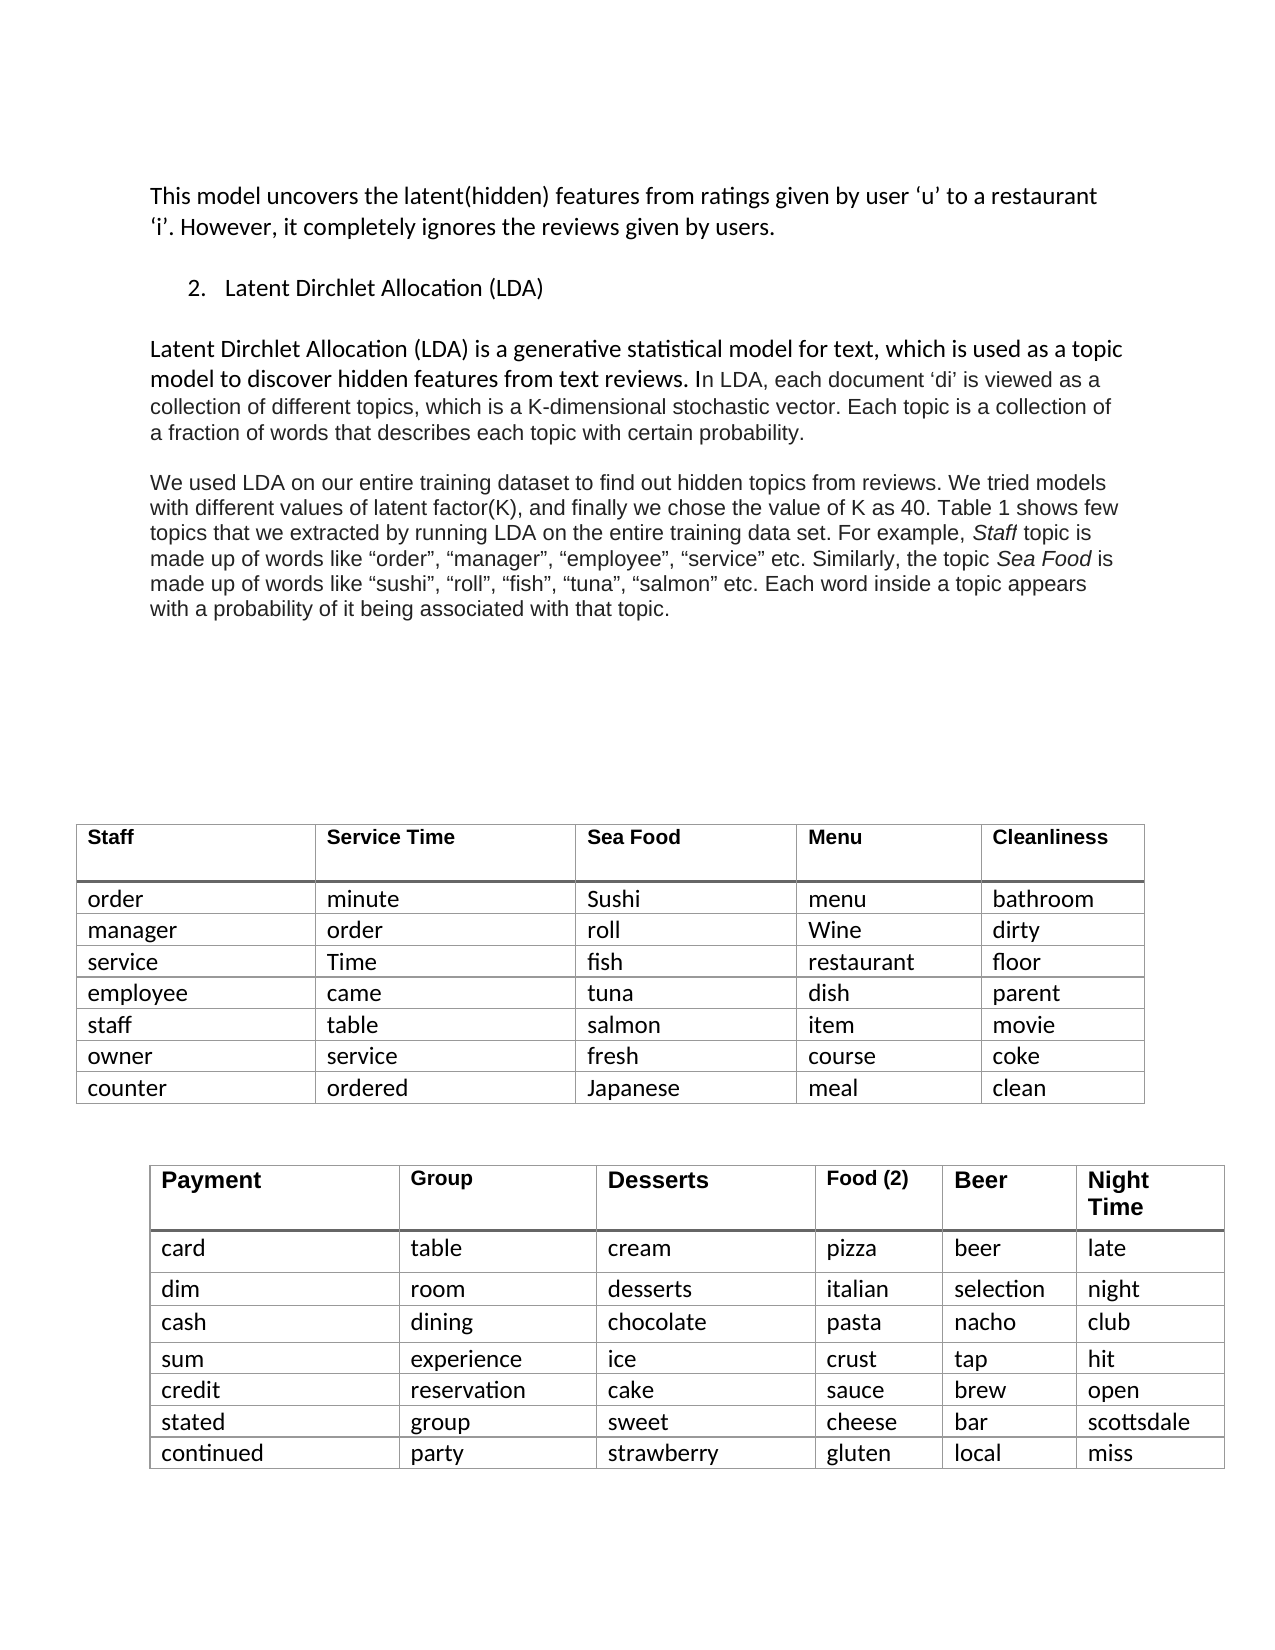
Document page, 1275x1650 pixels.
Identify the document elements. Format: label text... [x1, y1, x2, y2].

table_cell manager [77, 914, 315, 945]
table_header Group [400, 1166, 596, 1229]
table_cell desserts [597, 1273, 815, 1305]
text Latent Dirchlet Allocation (LDA) is a generative statistical model for text, which is used as a topic model to discover hidden features from text reviews. In LDA, each document ‘di’ is viewed as a collection of different topics, which is a K-dimensional stochastic vector. Each topic is a collection of a fraction of words that describes each topic with certain probability. [150, 333, 1125, 444]
table_cell floor [982, 946, 1144, 976]
table_cell miss [1077, 1438, 1224, 1468]
table_cell experience [400, 1343, 596, 1373]
table_cell staff [77, 1009, 315, 1039]
table_cell Wine [797, 914, 981, 945]
table_cell open [1077, 1374, 1224, 1405]
table_header Beer [943, 1166, 1076, 1229]
table_header Service Time [316, 825, 575, 879]
table_cell Time [316, 946, 575, 976]
table_cell pasta [816, 1306, 942, 1342]
table_cell late [1077, 1232, 1224, 1272]
table_cell dim [151, 1273, 399, 1305]
table_cell coke [982, 1041, 1144, 1071]
table_cell stated [151, 1406, 399, 1436]
table_cell brew [943, 1374, 1076, 1405]
table_cell club [1077, 1306, 1224, 1342]
table_cell chocolate [597, 1306, 815, 1342]
table_cell room [400, 1273, 596, 1305]
table_cell pizza [816, 1232, 942, 1272]
table_cell ice [597, 1343, 815, 1373]
table_header Night Time [1077, 1166, 1224, 1229]
table_cell table [316, 1009, 575, 1039]
table_header Sea Food [576, 825, 796, 879]
table_cell selection [943, 1273, 1076, 1305]
table_cell cash [151, 1306, 399, 1342]
table_cell italian [816, 1273, 942, 1305]
table_cell menu [797, 883, 981, 913]
table_cell movie [982, 1009, 1144, 1039]
table_cell reservation [400, 1374, 596, 1405]
table_cell hit [1077, 1343, 1224, 1373]
table_cell table [400, 1232, 596, 1272]
table_cell cheese [816, 1406, 942, 1436]
text This model uncovers the latent(hidden) features from ratings given by user ‘u’ to a restaurant ‘i’. However, it completely ignores the reviews given by users. [150, 181, 1125, 242]
table_cell crust [816, 1343, 942, 1373]
table_cell came [316, 978, 575, 1008]
table_cell parent [982, 978, 1144, 1008]
table_cell roll [576, 914, 796, 945]
table_cell strawberry [597, 1438, 815, 1468]
table_cell sweet [597, 1406, 815, 1436]
table_cell employee [77, 978, 315, 1008]
table_header Desserts [597, 1166, 815, 1229]
table_cell nacho [943, 1306, 1076, 1342]
table_cell ordered [316, 1072, 575, 1103]
table_cell tap [943, 1343, 1076, 1373]
table_cell sauce [816, 1374, 942, 1405]
table_cell dining [400, 1306, 596, 1342]
table_cell minute [316, 883, 575, 913]
table_cell continued [151, 1438, 399, 1468]
table_cell bar [943, 1406, 1076, 1436]
table_header Staff [77, 825, 315, 879]
table_cell local [943, 1438, 1076, 1468]
table_header Menu [797, 825, 981, 879]
table_header Food (2) [816, 1166, 942, 1229]
table_cell cream [597, 1232, 815, 1272]
table_cell fresh [576, 1041, 796, 1071]
table_cell salmon [576, 1009, 796, 1039]
list Latent Dirchlet Allocation (LDA) [187, 272, 1125, 303]
table_cell dirty [982, 914, 1144, 945]
table_cell credit [151, 1374, 399, 1405]
table_cell Sushi [576, 883, 796, 913]
table_cell restaurant [797, 946, 981, 976]
table_cell order [77, 883, 315, 913]
table_cell beer [943, 1232, 1076, 1272]
table_cell scottsdale [1077, 1406, 1224, 1436]
table_cell tuna [576, 978, 796, 1008]
table_cell order [316, 914, 575, 945]
table_cell service [316, 1041, 575, 1071]
table_cell Japanese [576, 1072, 796, 1103]
table_cell cake [597, 1374, 815, 1405]
table_cell service [77, 946, 315, 976]
table_cell meal [797, 1072, 981, 1103]
table_cell counter [77, 1072, 315, 1103]
table_cell item [797, 1009, 981, 1039]
table_header Cleanliness [982, 825, 1144, 879]
table_cell bathroom [982, 883, 1144, 913]
table_cell card [151, 1232, 399, 1272]
table_cell course [797, 1041, 981, 1071]
table_cell gluten [816, 1438, 942, 1468]
table_cell group [400, 1406, 596, 1436]
table_cell sum [151, 1343, 399, 1373]
table_header Payment [151, 1166, 399, 1229]
table_cell clean [982, 1072, 1144, 1103]
text We used LDA on our entire training dataset to find out hidden topics from reviews. We tried models with different values of latent factor(K), and finally we chose the value of K as 40. Table 1 shows few topics that we extracted by running LDA on the entire training data set. For example, Staff topic is made up of words like “order”, “manager”, “employee”, “service” etc. Similarly, the topic Sea Food is made up of words like “sushi”, “roll”, “fish”, “tuna”, “salmon” etc. Each word inside a topic appears with a probability of it being associated with that topic. [671, 470, 1125, 621]
table_cell dish [797, 978, 981, 1008]
table_cell night [1077, 1273, 1224, 1305]
table_cell party [400, 1438, 596, 1468]
table_cell fish [576, 946, 796, 976]
table_cell owner [77, 1041, 315, 1071]
